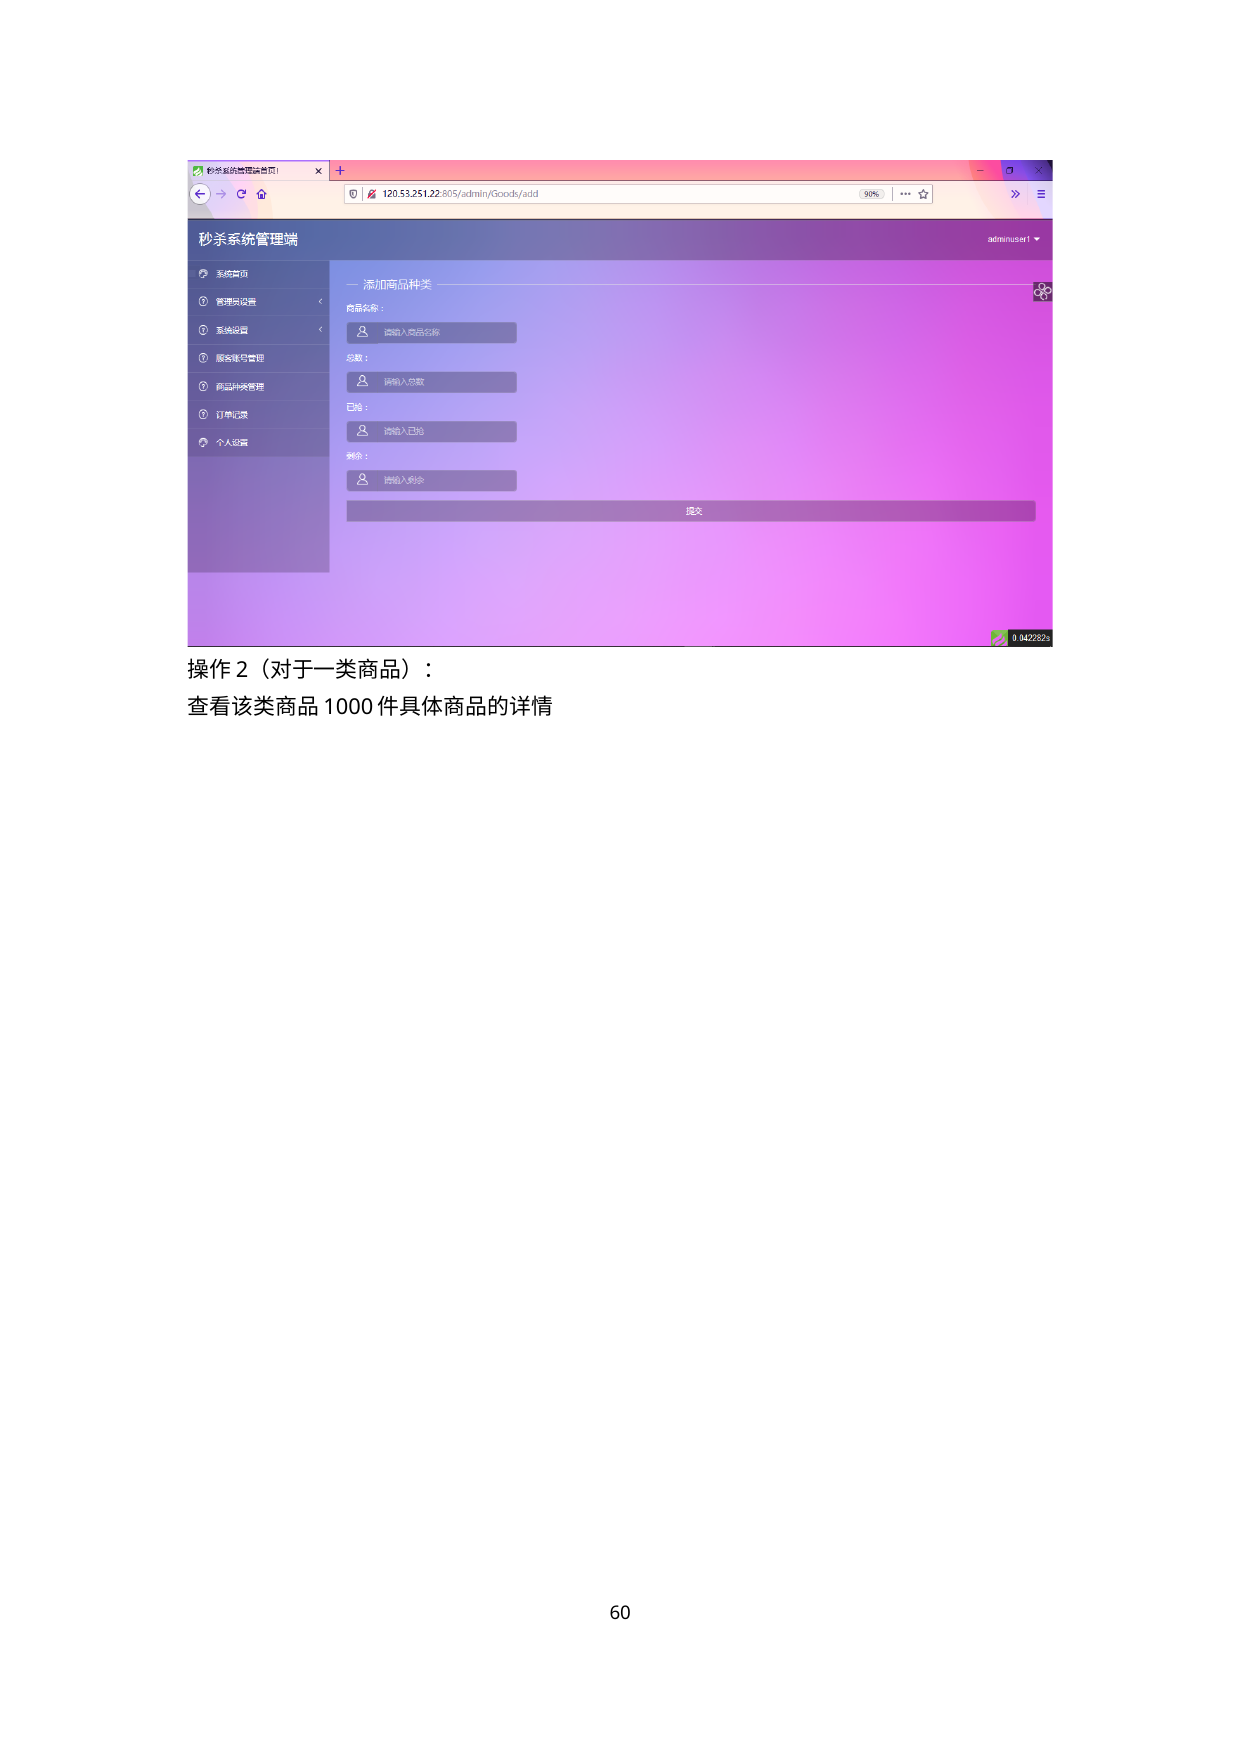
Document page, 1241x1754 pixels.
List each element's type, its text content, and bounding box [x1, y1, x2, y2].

picture [187, 160, 1053, 647]
text 查看该类商品1000件具体商品的详情 [187, 689, 1053, 721]
text 操作2（对于一类商品）： [187, 652, 1053, 684]
